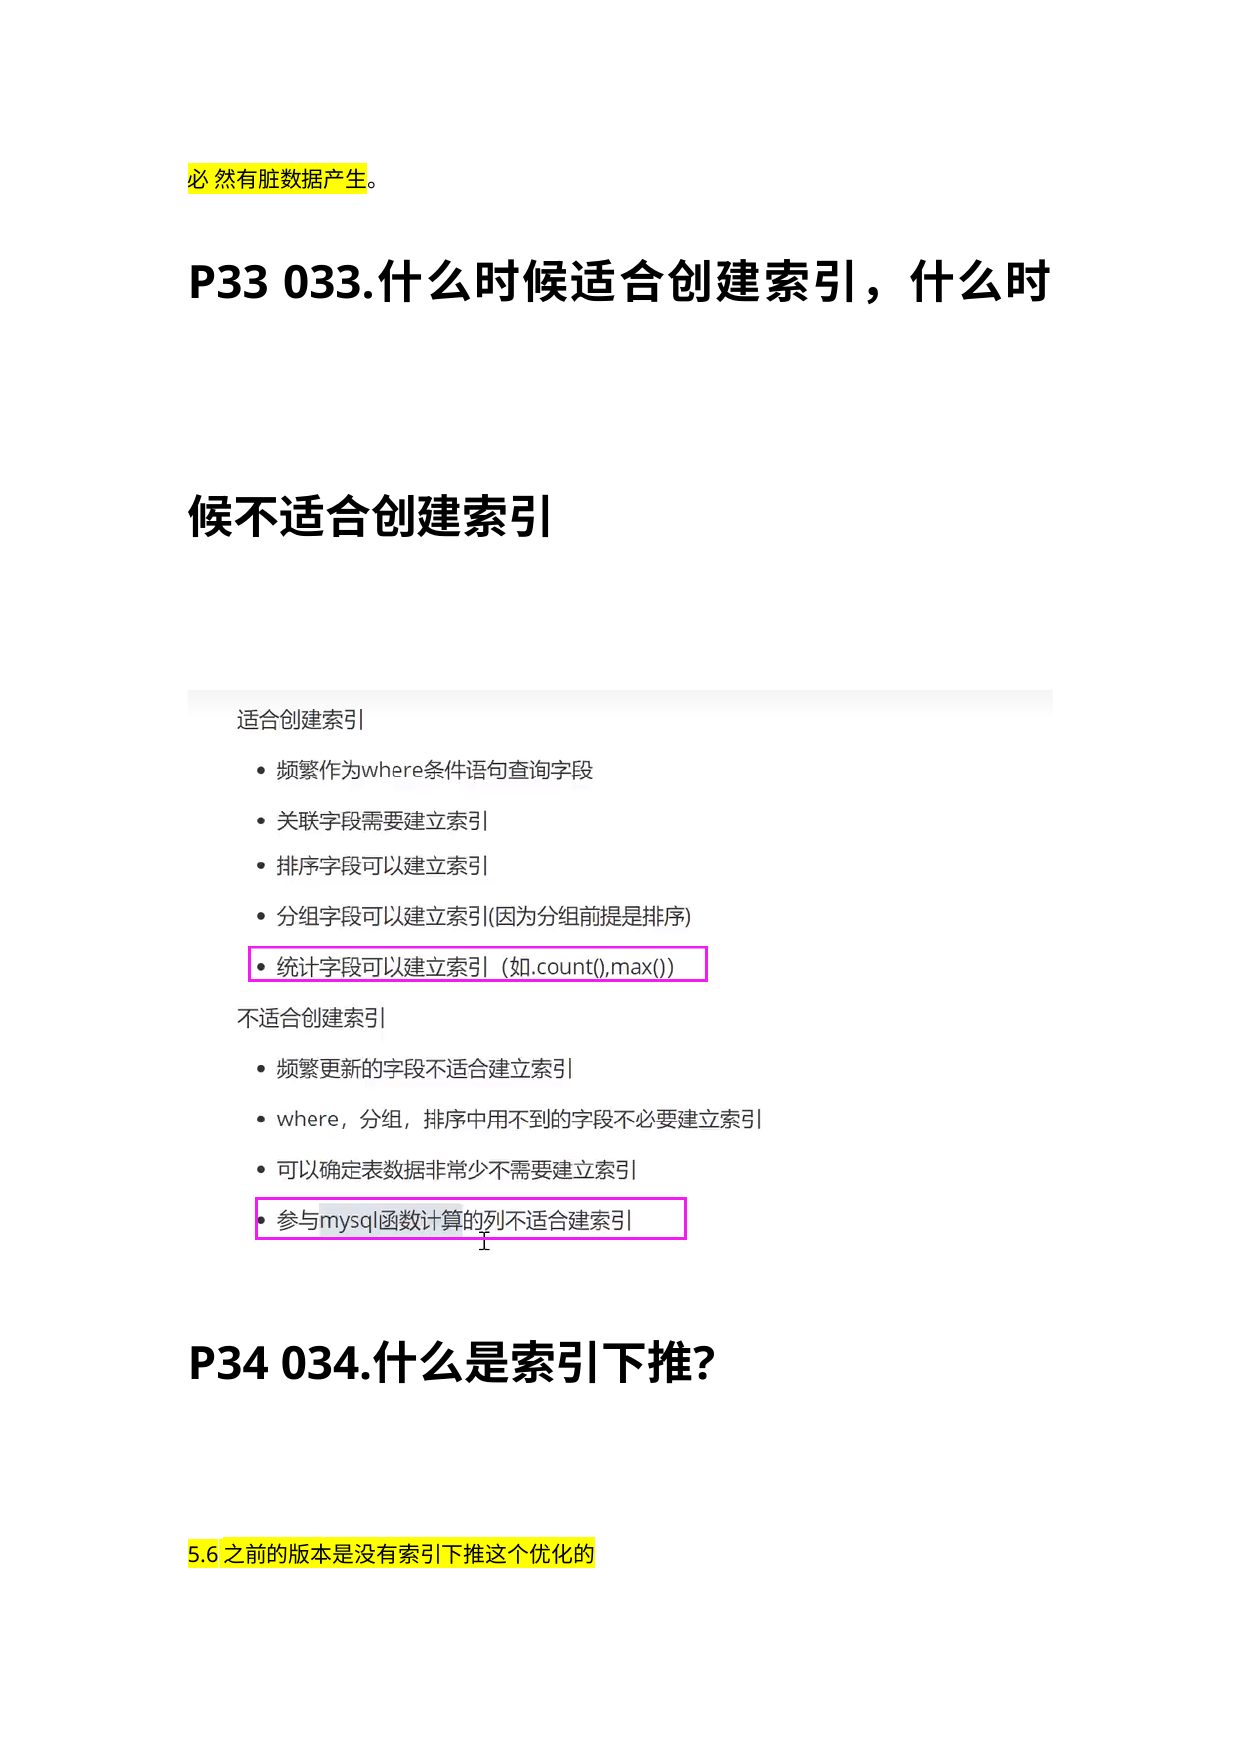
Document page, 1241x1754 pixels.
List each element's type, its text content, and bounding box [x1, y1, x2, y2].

picture [187, 690, 1053, 1251]
subtitle P34 034.什么是索引下推? [187, 1311, 1053, 1408]
subtitle P33 033.什么时候适合创建索引，什么时候不适合创建索引 [187, 230, 1053, 562]
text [187, 162, 1053, 194]
text 5.6之前的版本是没有索引下推这个优化的 [187, 1536, 1053, 1569]
